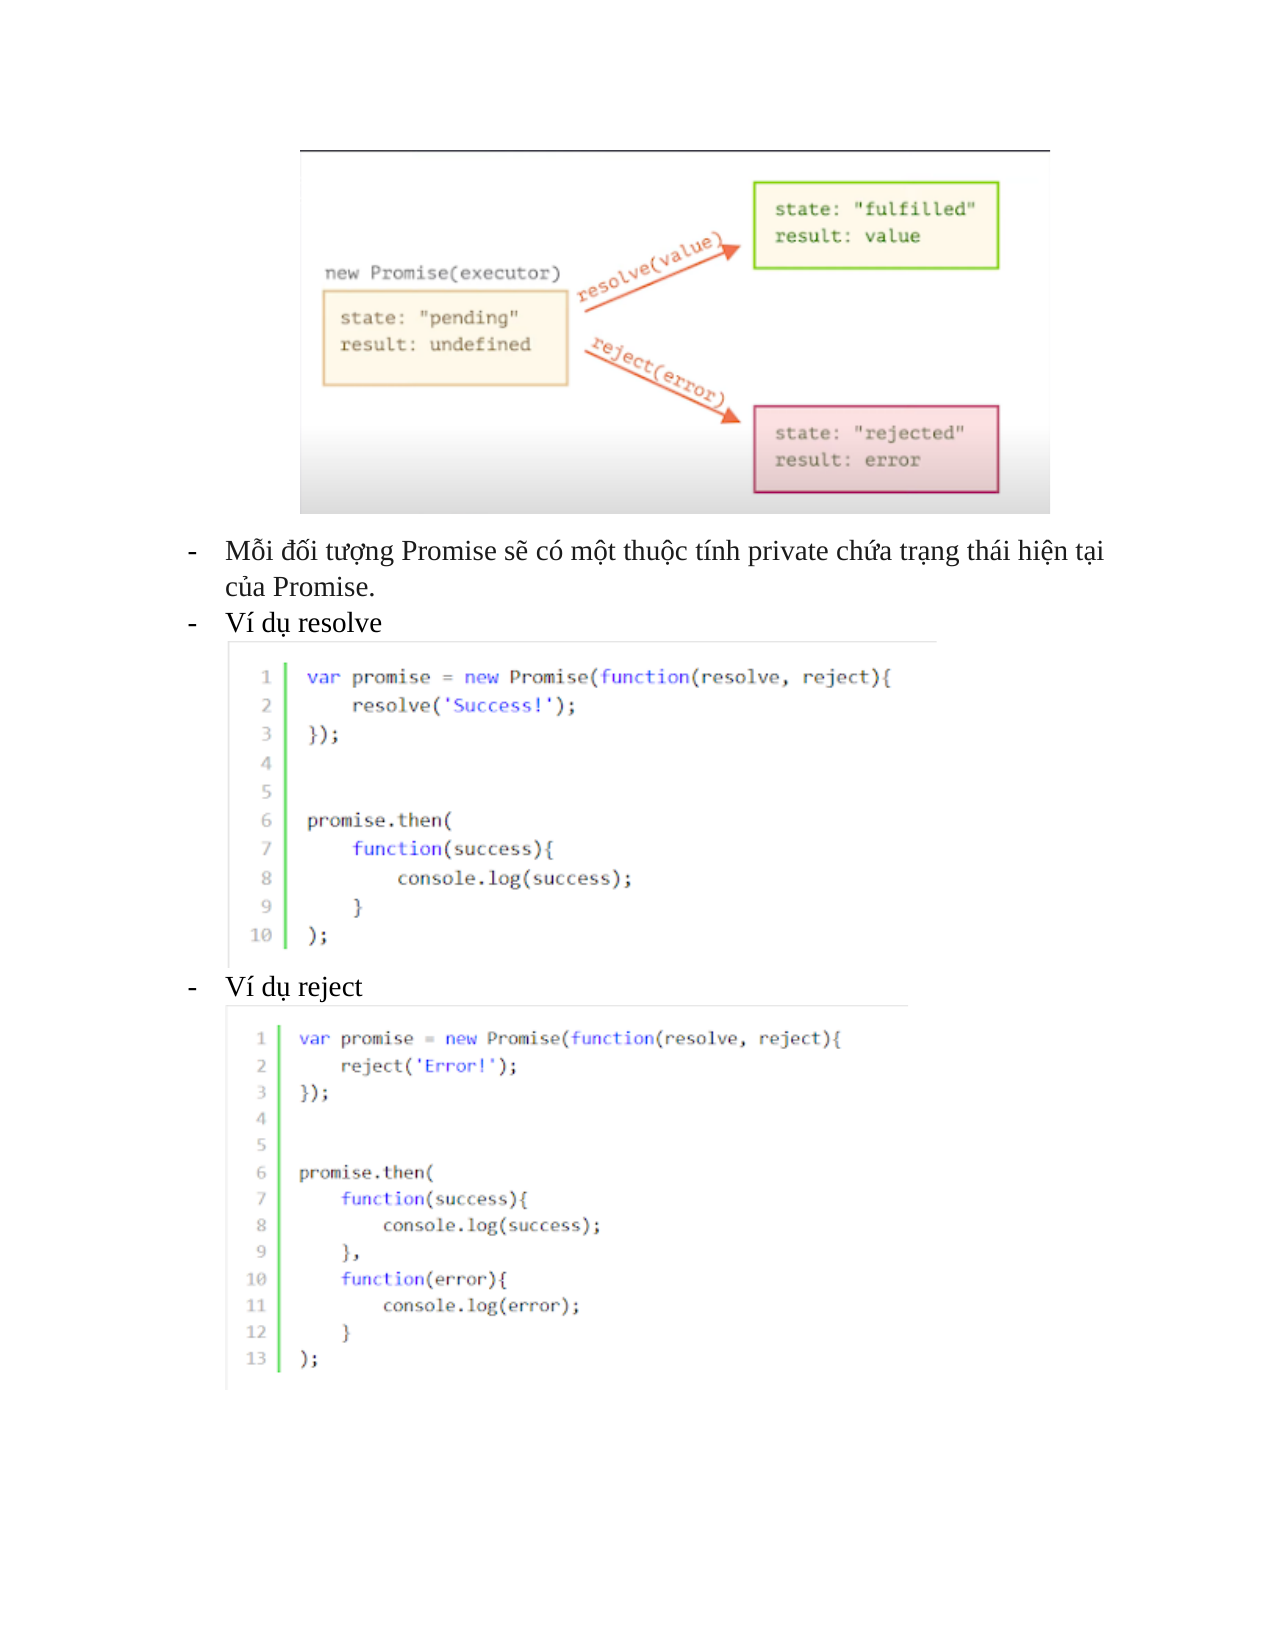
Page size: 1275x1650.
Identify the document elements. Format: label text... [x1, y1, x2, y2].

picture [225, 1005, 909, 1390]
list Ví dụ resolve [187, 605, 1125, 639]
list Ví dụ reject [187, 969, 1125, 1003]
picture [225, 641, 937, 968]
picture [300, 150, 1050, 514]
list Mỗi đối tượng Promise sẽ có một thuộc tính private chứa trạng thái hiện tại của Promise. [187, 533, 1125, 602]
